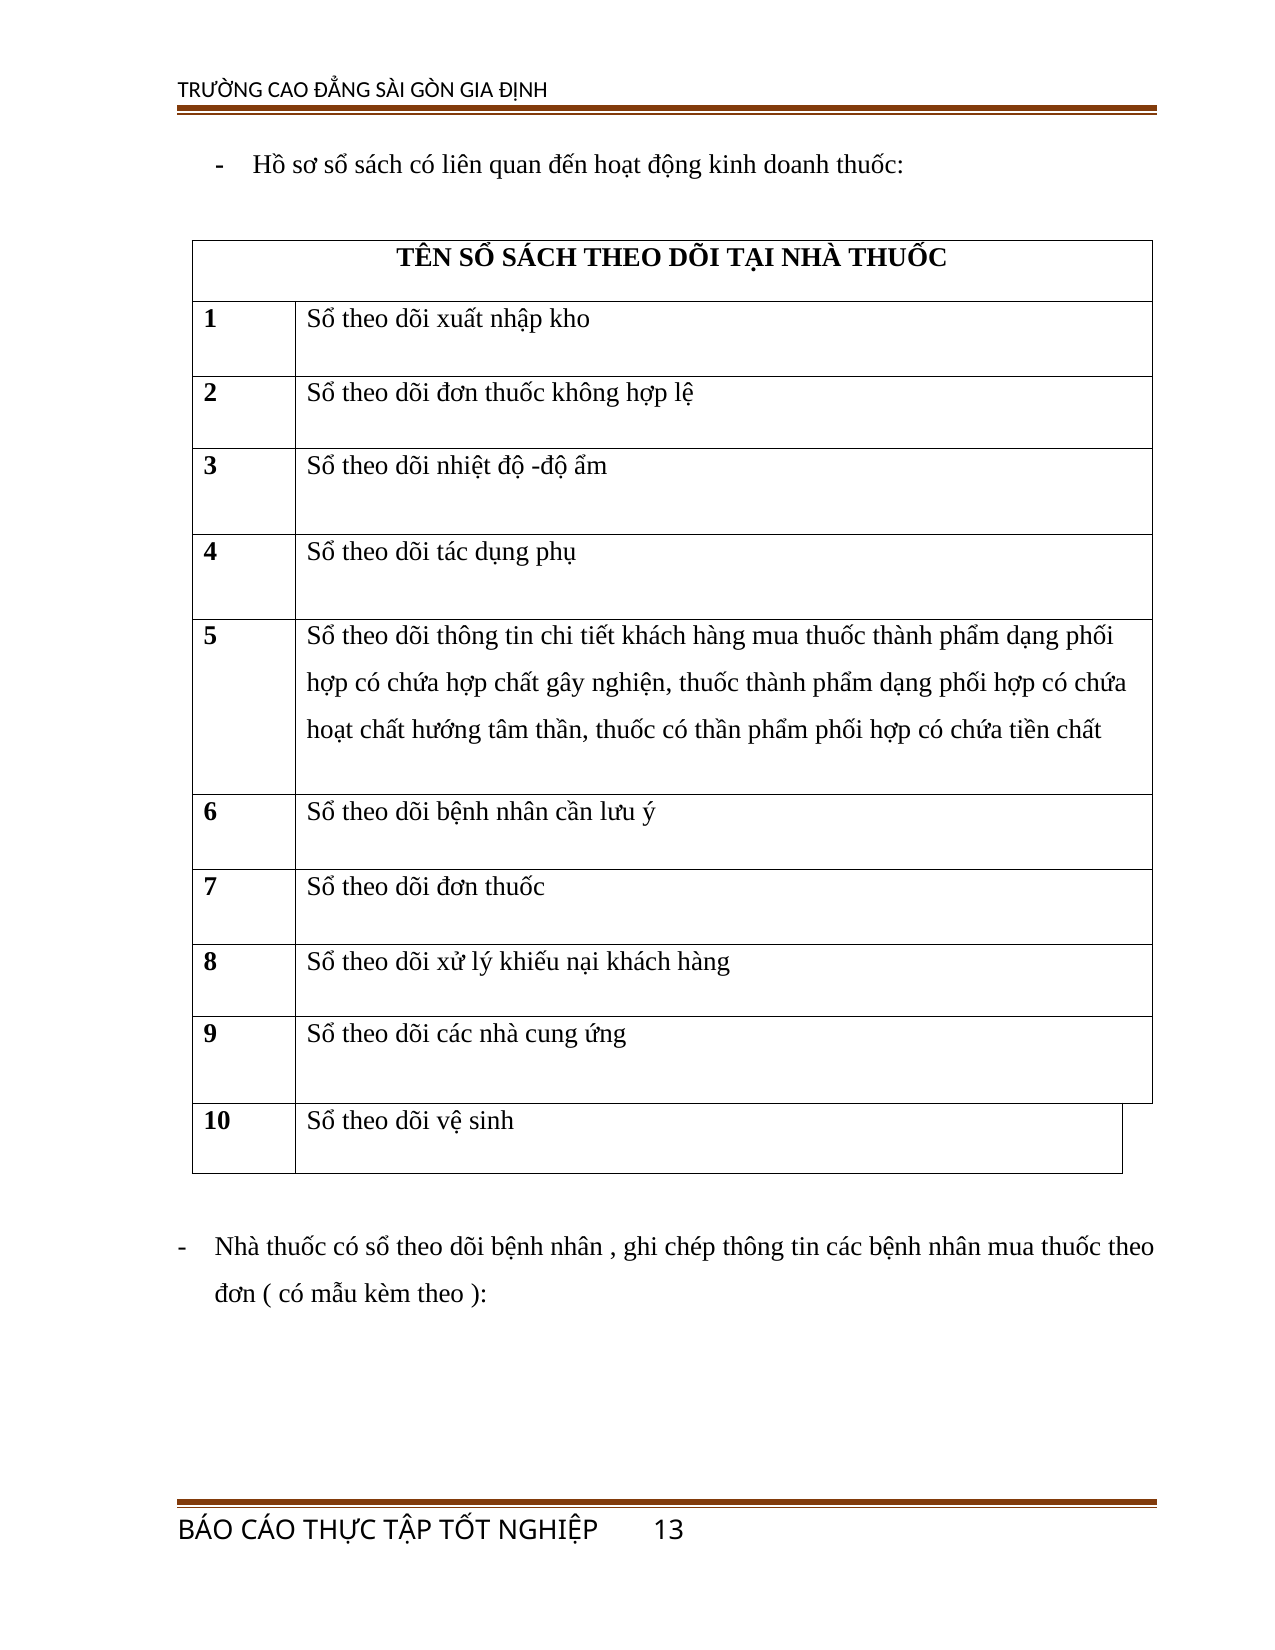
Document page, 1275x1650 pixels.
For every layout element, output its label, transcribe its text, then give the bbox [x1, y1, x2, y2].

table_header TÊN SỔ SÁCH THEO DÕI TẠI NHÀ THUỐC [193, 241, 1152, 301]
table_cell 2 [193, 377, 295, 448]
table_cell Sổ theo dõi xuất nhập kho [296, 302, 1152, 376]
table_cell Sổ theo dõi thông tin chi tiết khách hàng mua thuốc thành phẩm dạng phối hợp có chứa hợp chất gây nghiện, thuốc thành phẩm dạng phối hợp có chứa hoạt chất hướng tâm thần, thuốc có thần phẩm phối hợp có chứa tiền chất [296, 620, 1152, 794]
table_cell Sổ theo dõi tác dụng phụ [296, 535, 1152, 618]
table_cell 8 [193, 945, 295, 1016]
table_cell Sổ theo dõi nhiệt độ -độ ẩm [296, 449, 1152, 534]
list Hồ sơ sổ sách có liên quan đến hoạt động kinh doanh thuốc: [215, 148, 1157, 179]
table_cell Sổ theo dõi các nhà cung ứng [296, 1017, 1152, 1103]
table_cell Sổ theo dõi đơn thuốc [296, 870, 1152, 943]
table_cell 9 [193, 1017, 295, 1103]
table_cell Sổ theo dõi vệ sinh [296, 1104, 1122, 1173]
table_cell 10 [193, 1104, 295, 1173]
table_cell Sổ theo dõi bệnh nhân cần lưu ý [296, 795, 1152, 869]
table_cell 7 [193, 870, 295, 943]
table_cell 4 [193, 535, 295, 618]
list Nhà thuốc có sổ theo dõi bệnh nhân , ghi chép thông tin các bệnh nhân mua thuốc theo đơn ( có mẫu kèm theo ): [177, 1230, 1157, 1308]
table_cell 1 [193, 302, 295, 376]
table_cell 6 [193, 795, 295, 869]
table_cell 5 [193, 620, 295, 794]
table_cell Sổ theo dõi xử lý khiếu nại khách hàng [296, 945, 1152, 1016]
table_cell 3 [193, 449, 295, 534]
table_cell Sổ theo dõi đơn thuốc không hợp lệ [296, 377, 1152, 448]
